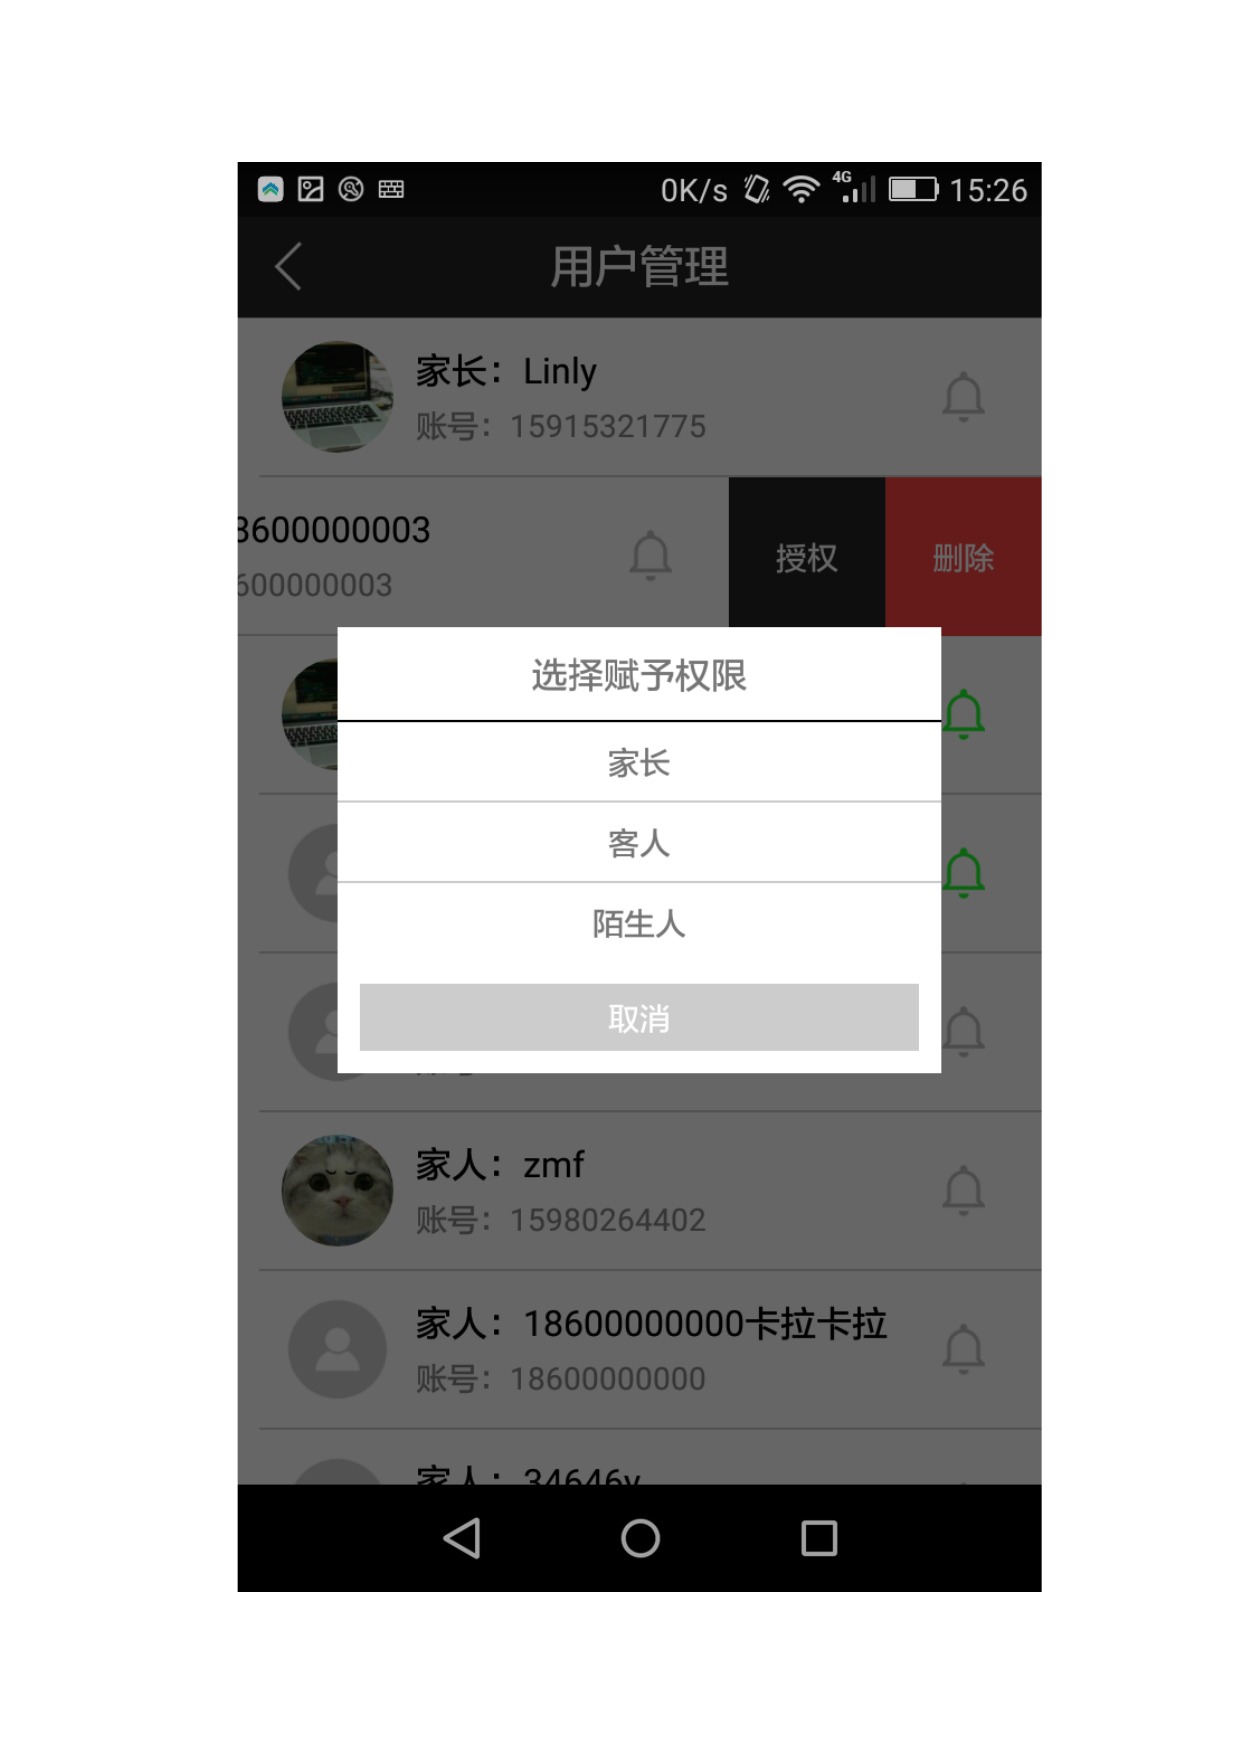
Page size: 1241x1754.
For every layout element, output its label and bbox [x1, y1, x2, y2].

picture [237, 162, 1042, 1592]
